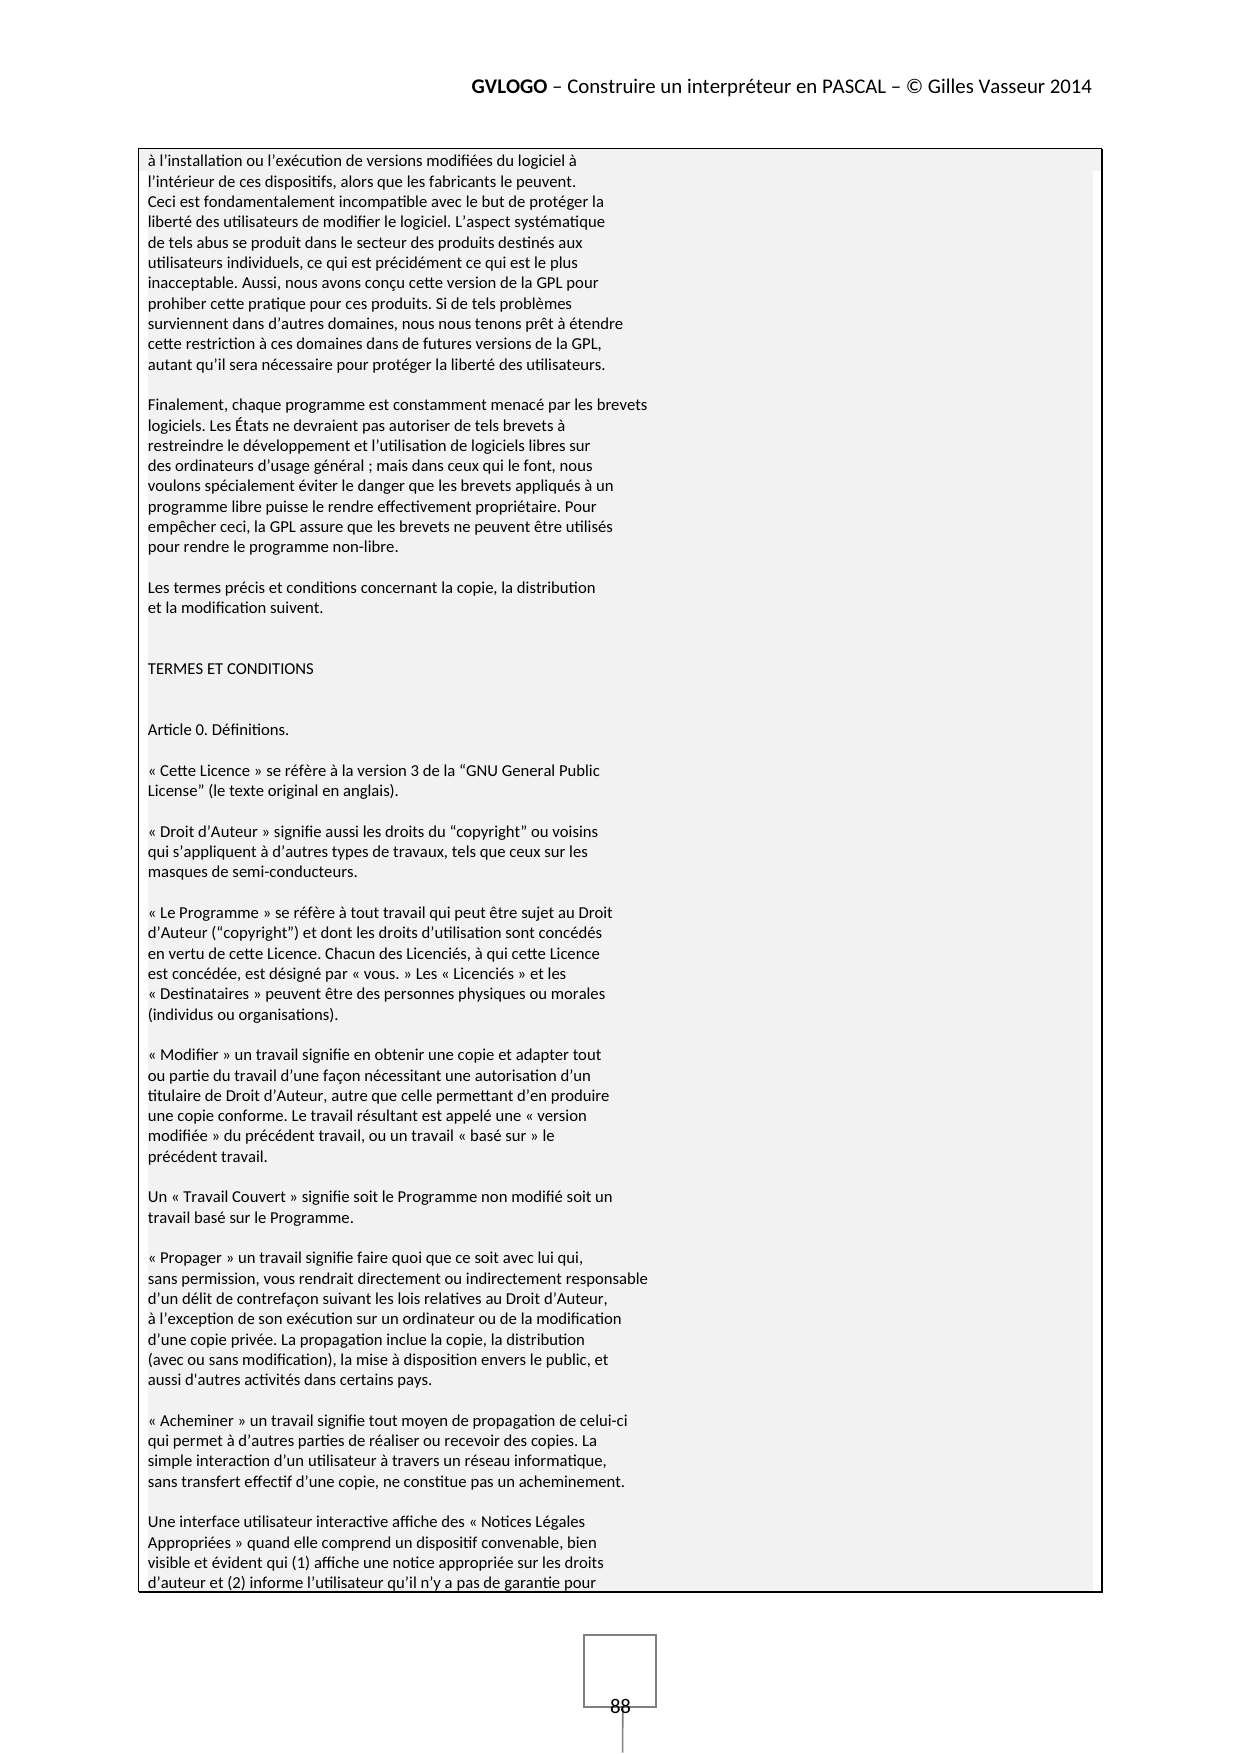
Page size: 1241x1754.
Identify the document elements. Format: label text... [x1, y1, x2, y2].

text d’auteur et (2) informe l’utilisateur qu’il n’y a pas de garantie pour [148, 1573, 1093, 1591]
text ou partie du travail d’une façon nécessitant une autorisation d’un [148, 1065, 1093, 1085]
text « Propager » un travail signifie faire quoi que ce soit avec lui qui, [148, 1248, 1093, 1268]
text aussi d'autres activités dans certains pays. [148, 1369, 1093, 1390]
text masques de semi-conducteurs. [148, 862, 1093, 882]
text Appropriées » quand elle comprend un dispositif convenable, bien [148, 1532, 1093, 1552]
text empêcher ceci, la GPL assure que les brevets ne peuvent être utilisés [148, 516, 1093, 537]
text programme libre puisse le rendre effectivement propriétaire. Pour [148, 496, 1093, 516]
text travail basé sur le Programme. [148, 1207, 1093, 1227]
text pour rendre le programme non-libre. [148, 537, 1093, 557]
text Article 0. Définitions. [148, 719, 1093, 740]
text précédent travail. [148, 1146, 1093, 1166]
text « Destinataires » peuvent être des personnes physiques ou morales [148, 983, 1093, 1004]
text « Cette Licence » se réfère à la version 3 de la “GNU General Public [148, 760, 1093, 780]
text « Modifier » un travail signifie en obtenir une copie et adapter tout [148, 1044, 1093, 1065]
text et la modification suivent. [148, 598, 1093, 618]
text de tels abus se produit dans le secteur des produits destinés aux [148, 232, 1093, 252]
text qui s’appliquent à d’autres types de travaux, tels que ceux sur les [148, 841, 1093, 862]
text Une interface utilisateur interactive affiche des « Notices Légales [148, 1512, 1093, 1532]
text utilisateurs individuels, ce qui est précidément ce qui est le plus [148, 252, 1093, 273]
text inacceptable. Aussi, nous avons conçu cette version de la GPL pour [148, 273, 1093, 293]
text d’une copie privée. La propagation inclue la copie, la distribution [148, 1329, 1093, 1349]
text à l’installation ou l’exécution de versions modifiées du logiciel à [139, 149, 1101, 171]
text Ceci est fondamentalement incompatible avec le but de protéger la [148, 191, 1093, 212]
text logiciels. Les États ne devraient pas autoriser de tels brevets à [148, 415, 1093, 435]
text des ordinateurs d’usage général ; mais dans ceux qui le font, nous [148, 455, 1093, 476]
text l’intérieur de ces dispositifs, alors que les fabricants le peuvent. [148, 171, 1093, 191]
text Les termes précis et conditions concernant la copie, la distribution [148, 577, 1093, 598]
text une copie conforme. Le travail résultant est appelé une « version [148, 1105, 1093, 1126]
text Un « Travail Couvert » signifie soit le Programme non modifié soit un [148, 1187, 1093, 1207]
text restreindre le développement et l’utilisation de logiciels libres sur [148, 435, 1093, 455]
text à l’exception de son exécution sur un ordinateur ou de la modification [148, 1308, 1093, 1329]
text surviennent dans d’autres domaines, nous nous tenons prêt à étendre [148, 313, 1093, 333]
text « Acheminer » un travail signifie tout moyen de propagation de celui-ci [148, 1410, 1093, 1430]
text cette restriction à ces domaines dans de futures versions de la GPL, [148, 333, 1093, 354]
text qui permet à d’autres parties de réaliser ou recevoir des copies. La [148, 1430, 1093, 1451]
text (individus ou organisations). [148, 1004, 1093, 1024]
text d’Auteur (“copyright”) et dont les droits d’utilisation sont concédés [148, 923, 1093, 943]
text visible et évident qui (1) affiche une notice appropriée sur les droits [148, 1552, 1093, 1573]
text est concédée, est désigné par « vous. » Les « Licenciés » et les [148, 963, 1093, 983]
text « Droit d’Auteur » signifie aussi les droits du “copyright” ou voisins [148, 821, 1093, 841]
text sans transfert effectif d’une copie, ne constitue pas un acheminement. [148, 1471, 1093, 1491]
text Finalement, chaque programme est constamment menacé par les brevets [148, 394, 1093, 415]
text autant qu’il sera nécessaire pour protéger la liberté des utilisateurs. [148, 354, 1093, 374]
text prohiber cette pratique pour ces produits. Si de tels problèmes [148, 293, 1093, 313]
text d’un délit de contrefaçon suivant les lois relatives au Droit d’Auteur, [148, 1288, 1093, 1308]
text (avec ou sans modification), la mise à disposition envers le public, et [148, 1349, 1093, 1369]
text « Le Programme » se réfère à tout travail qui peut être sujet au Droit [148, 902, 1093, 923]
text liberté des utilisateurs de modifier le logiciel. L’aspect systématique [148, 212, 1093, 232]
text modifiée » du précédent travail, ou un travail « basé sur » le [148, 1126, 1093, 1146]
text sans permission, vous rendrait directement ou indirectement responsable [148, 1268, 1093, 1288]
text License” (le texte original en anglais). [148, 780, 1093, 801]
text TERMES ET CONDITIONS [148, 658, 1093, 679]
text titulaire de Droit d’Auteur, autre que celle permettant d’en produire [148, 1085, 1093, 1105]
text voulons spécialement éviter le danger que les brevets appliqués à un [148, 476, 1093, 496]
text simple interaction d’un utilisateur à travers un réseau informatique, [148, 1451, 1093, 1471]
text en vertu de cette Licence. Chacun des Licenciés, à qui cette Licence [148, 943, 1093, 963]
